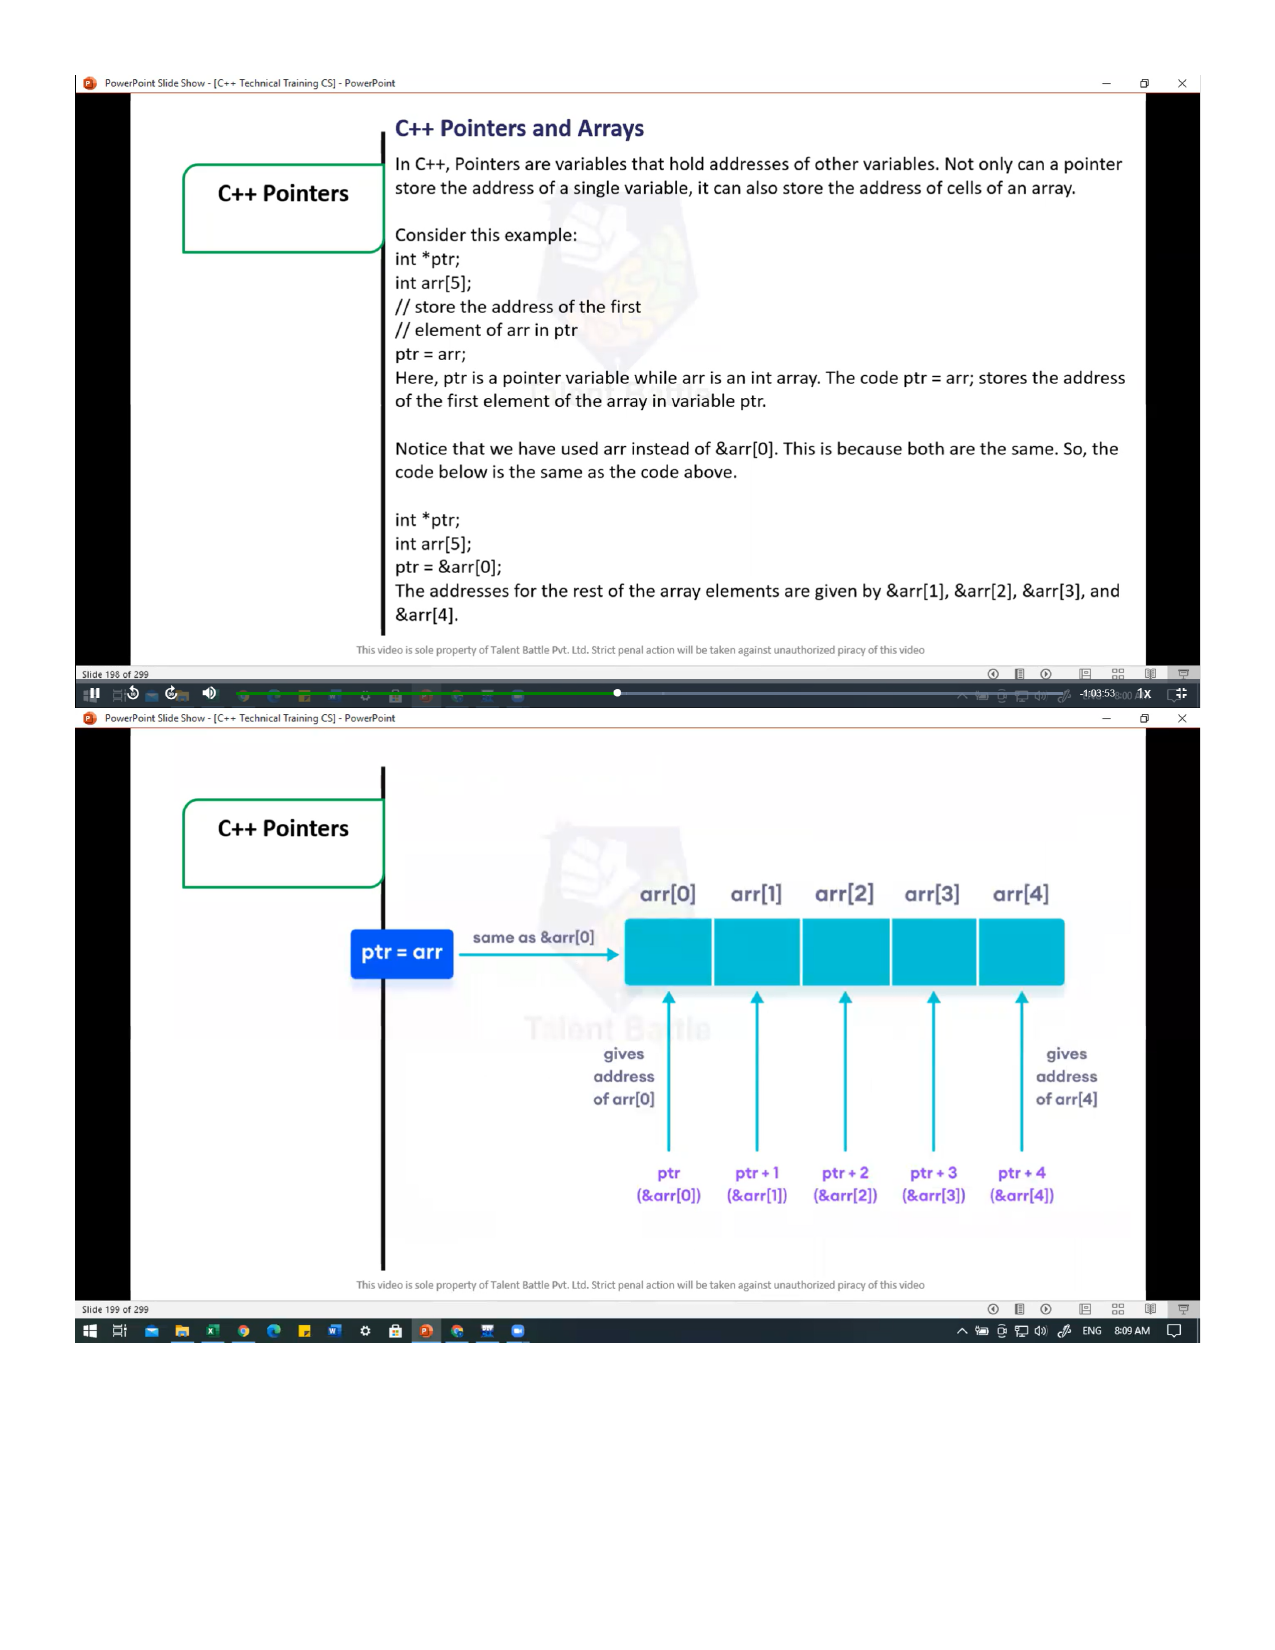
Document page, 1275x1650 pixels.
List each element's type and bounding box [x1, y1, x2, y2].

picture [75, 710, 1200, 1343]
picture [75, 75, 1200, 708]
